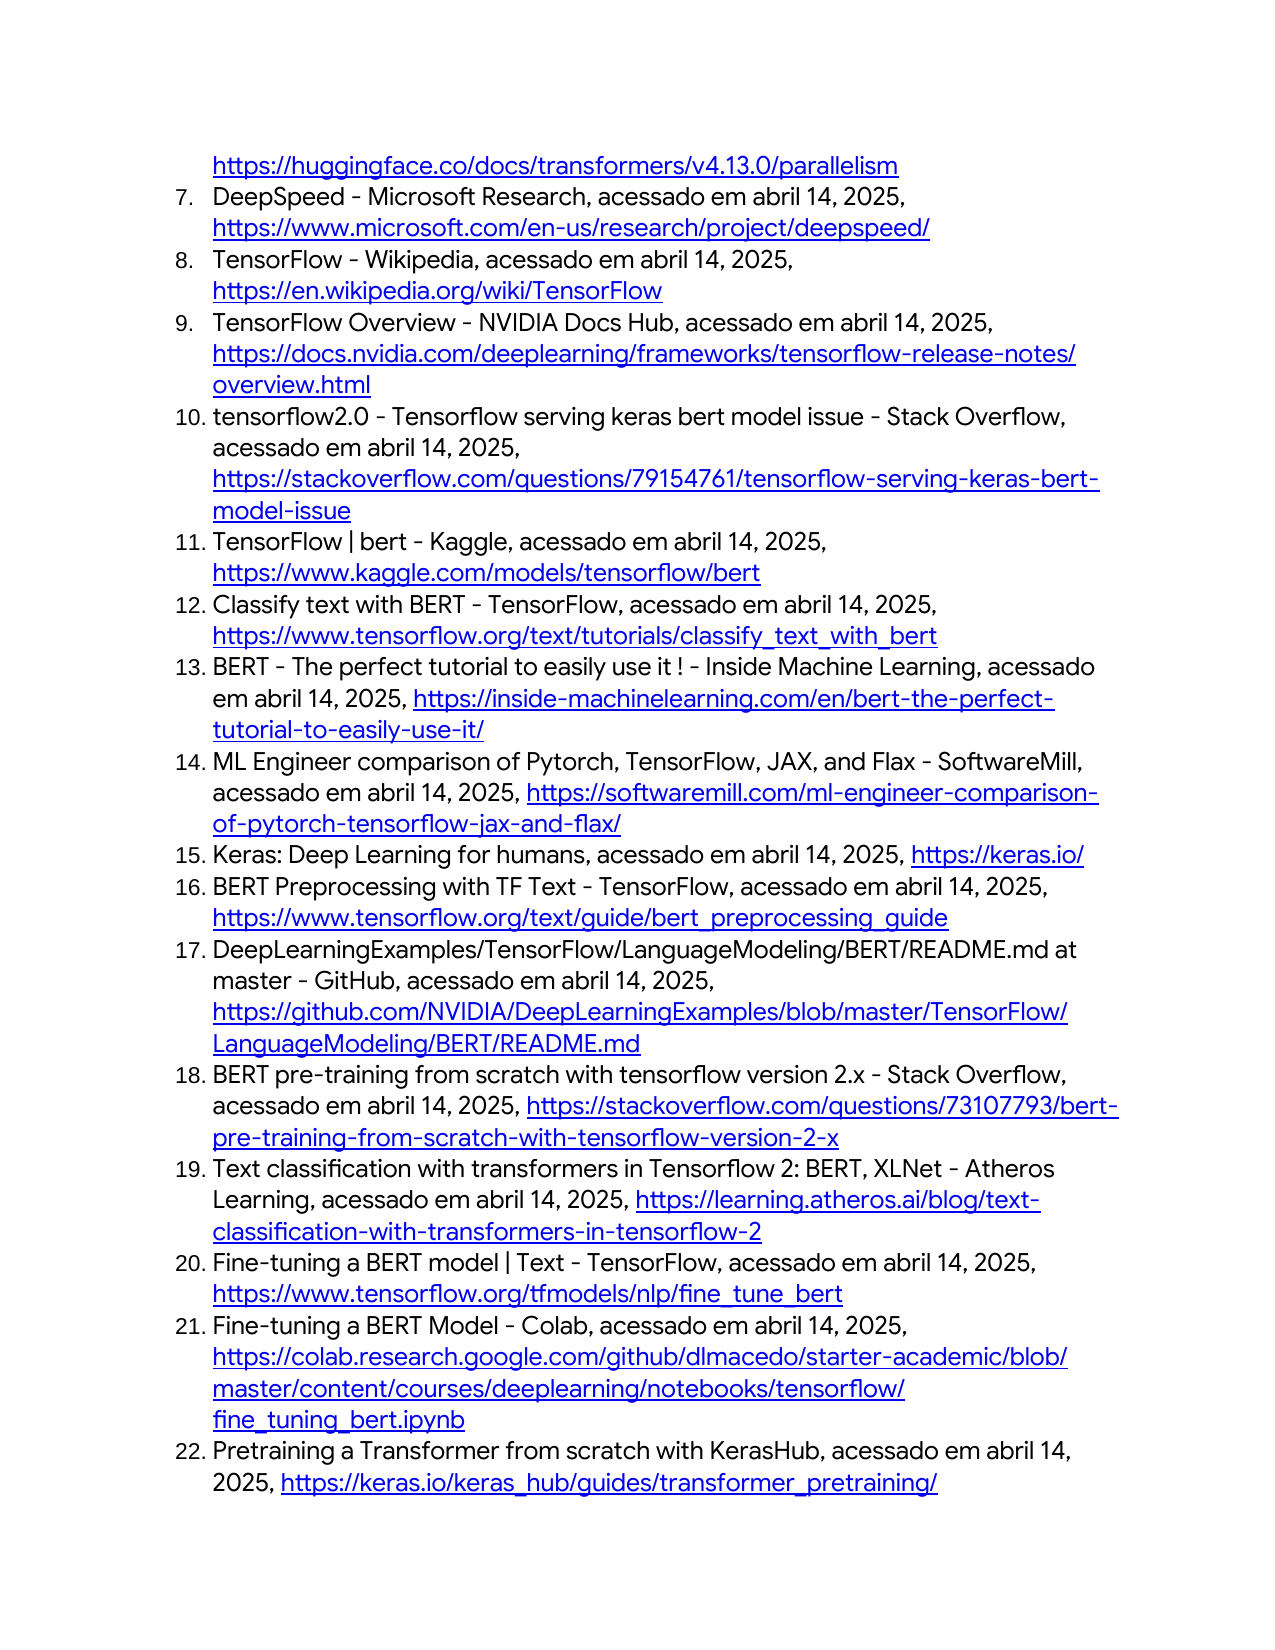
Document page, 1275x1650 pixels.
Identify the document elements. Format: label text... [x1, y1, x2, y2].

list Fine-tuning a BERT model | Text - TensorFlow, acessado em abril 14, 2025, https://www.tensorflow.org/tfmodels/nlp/fine_tune_bert [175, 1247, 1125, 1310]
list Classify text with BERT - TensorFlow, acessado em abril 14, 2025, https://www.tensorflow.org/text/tutorials/classify_text_with_bert [175, 589, 1125, 652]
list BERT pre-training from scratch with tensorflow version 2.x - Stack Overflow, acessado em abril 14, 2025, https://stackoverflow.com/questions/73107793/bert-pre-training-from-scratch-with-tensorflow-version-2-x [175, 1059, 1125, 1153]
list Text classification with transformers in Tensorflow 2: BERT, XLNet - Atheros Learning, acessado em abril 14, 2025, https://learning.atheros.ai/blog/text-classification-with-transformers-in-tensorflow-2 [175, 1153, 1125, 1247]
list Keras: Deep Learning for humans, acessado em abril 14, 2025, https://keras.io/ [175, 840, 1125, 871]
list TensorFlow - Wikipedia, acessado em abril 14, 2025, https://en.wikipedia.org/wiki/TensorFlow [175, 244, 1125, 307]
list DeepSpeed - Microsoft Research, acessado em abril 14, 2025, https://www.microsoft.com/en-us/research/project/deepspeed/ [175, 181, 1125, 244]
list tensorflow2.0 - Tensorflow serving keras bert model issue - Stack Overflow, acessado em abril 14, 2025, https://stackoverflow.com/questions/79154761/tensorflow-serving-keras-bert-model-issue [175, 401, 1125, 526]
list BERT - The perfect tutorial to easily use it ! - Inside Machine Learning, acessado em abril 14, 2025, https://inside-machinelearning.com/en/bert-the-perfect-tutorial-to-easily-use-it/ [175, 652, 1125, 746]
list DeepLearningExamples/TensorFlow/LanguageModeling/BERT/README.md at master - GitHub, acessado em abril 14, 2025, https://github.com/NVIDIA/DeepLearningExamples/blob/master/TensorFlow/LanguageModeling/BERT/README.md [175, 934, 1125, 1059]
list TensorFlow Overview - NVIDIA Docs Hub, acessado em abril 14, 2025, https://docs.nvidia.com/deeplearning/frameworks/tensorflow-release-notes/overview.html [175, 307, 1125, 401]
list TensorFlow | bert - Kaggle, acessado em abril 14, 2025, https://www.kaggle.com/models/tensorflow/bert [175, 526, 1125, 589]
list Pretraining a Transformer from scratch with KerasHub, acessado em abril 14, 2025, https://keras.io/keras_hub/guides/transformer_pretraining/ [175, 1436, 1125, 1498]
list ML Engineer comparison of Pytorch, TensorFlow, JAX, and Flax - SoftwareMill, acessado em abril 14, 2025, https://softwaremill.com/ml-engineer-comparison-of-pytorch-tensorflow-jax-and-flax/ [175, 746, 1125, 840]
list BERT Preprocessing with TF Text - TensorFlow, acessado em abril 14, 2025, https://www.tensorflow.org/text/guide/bert_preprocessing_guide [175, 871, 1125, 934]
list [175, 150, 1125, 181]
list Fine-tuning a BERT Model - Colab, acessado em abril 14, 2025, https://colab.research.google.com/github/dlmacedo/starter-academic/blob/master/content/courses/deeplearning/notebooks/tensorflow/fine_tuning_bert.ipynb [175, 1310, 1125, 1436]
